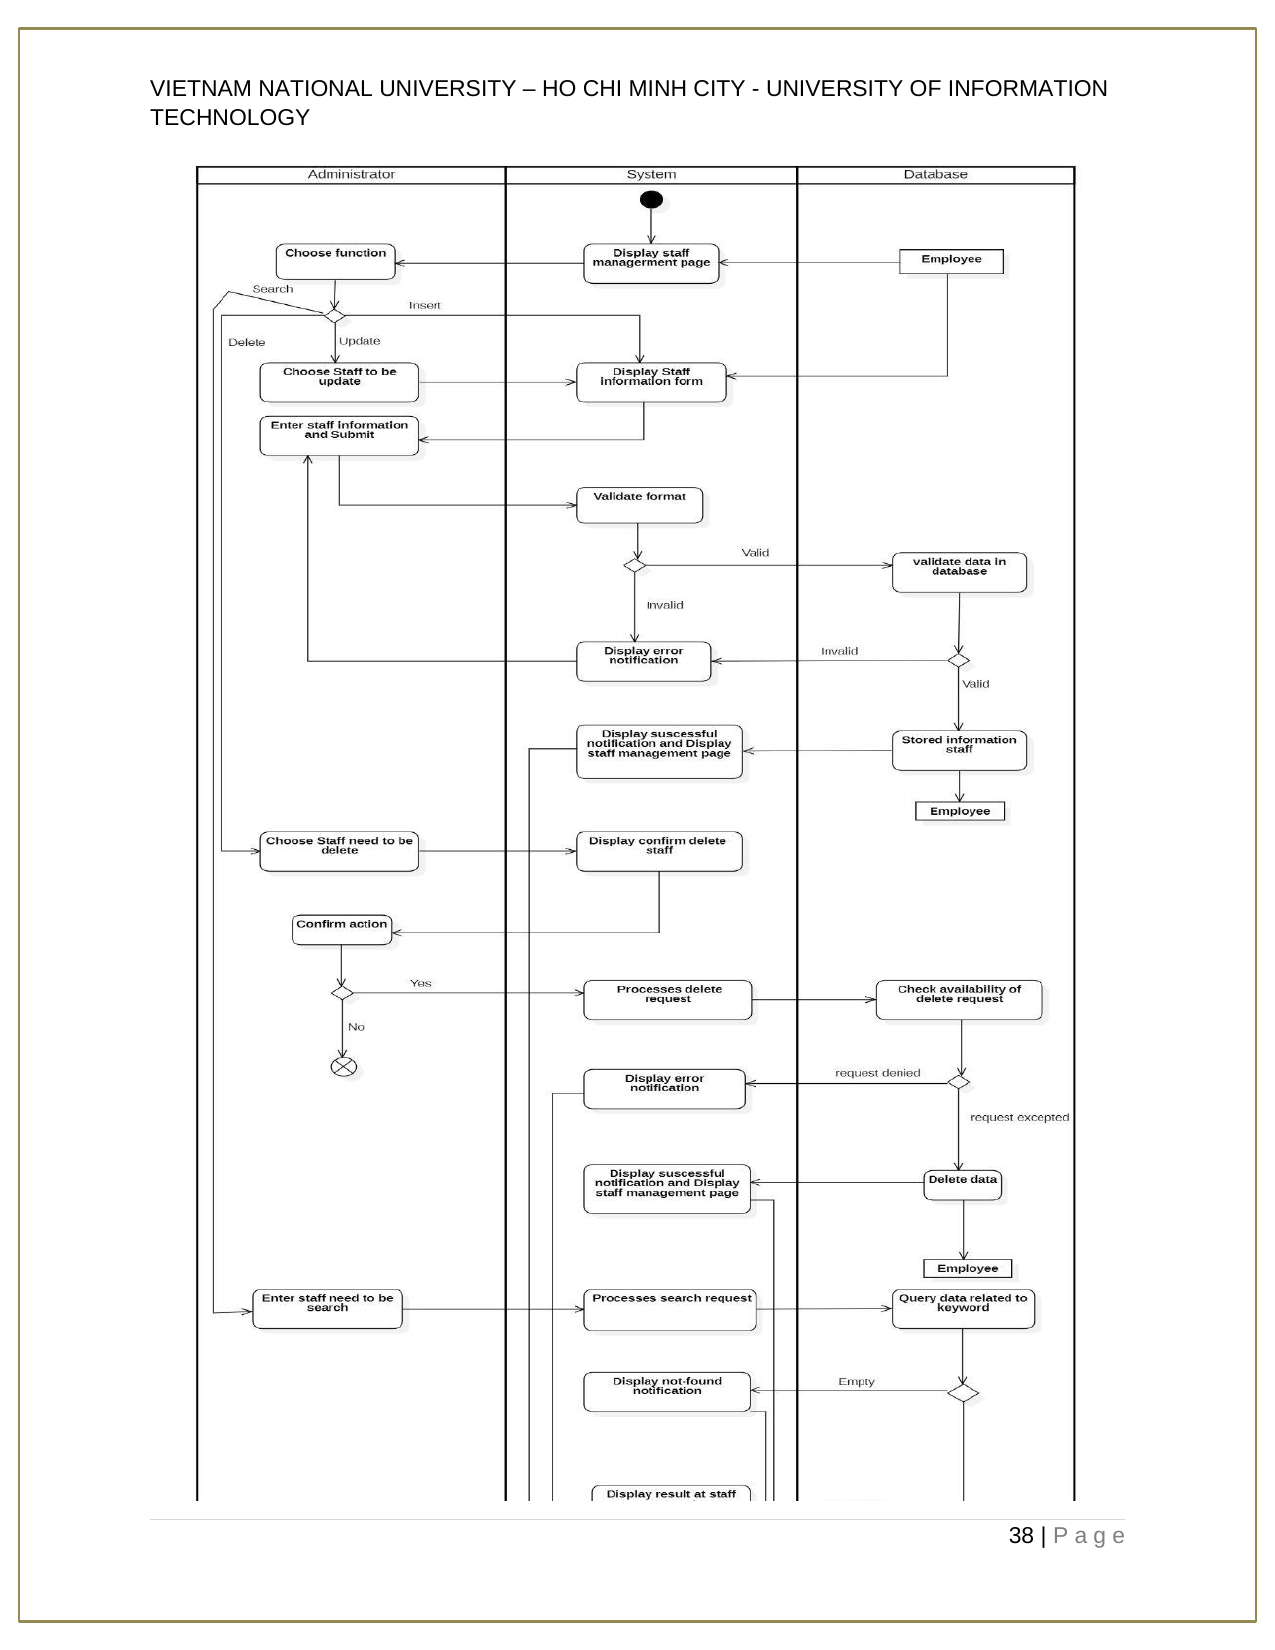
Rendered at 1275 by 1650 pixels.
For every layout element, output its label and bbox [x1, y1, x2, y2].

picture [187, 159, 1088, 1501]
